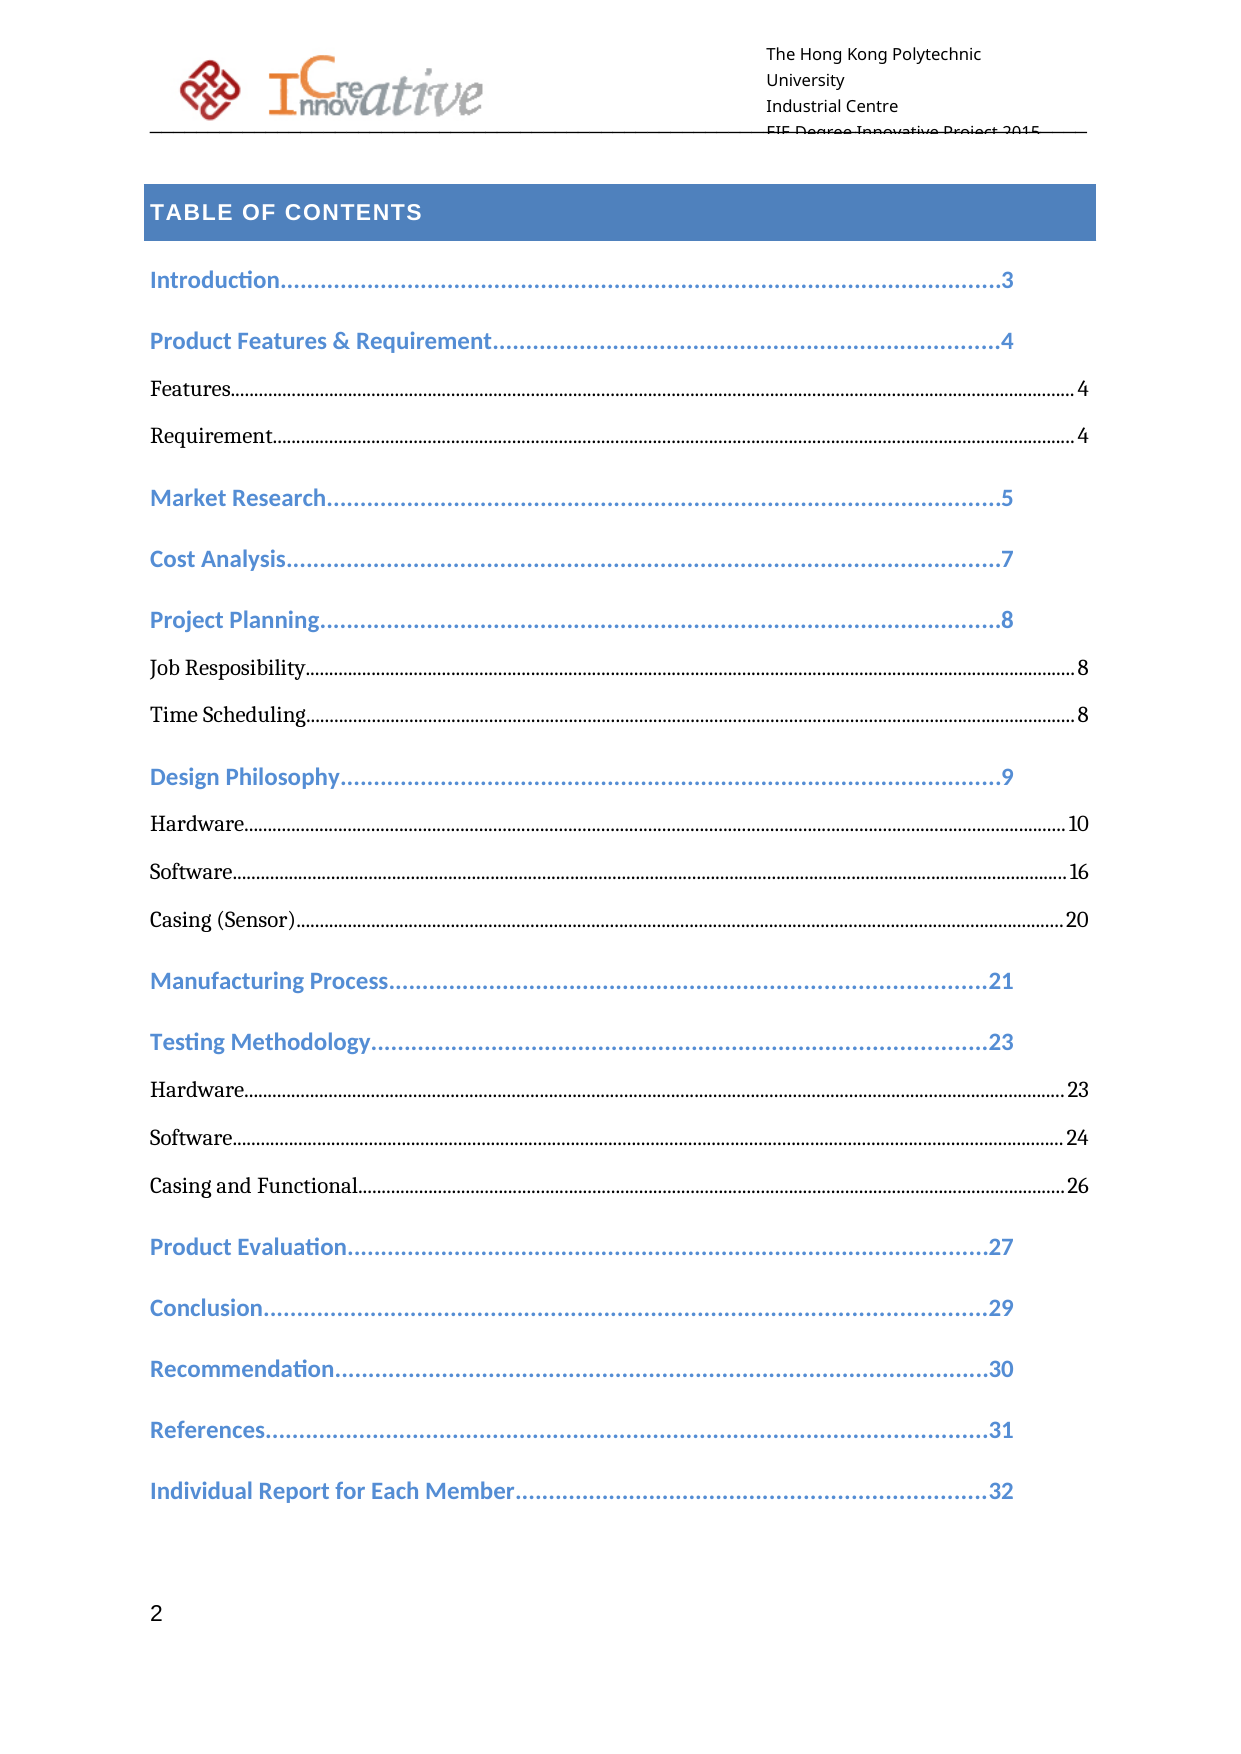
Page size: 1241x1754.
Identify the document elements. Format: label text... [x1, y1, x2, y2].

text Features 4 [150, 367, 1090, 411]
text Conclusion 29 [150, 1286, 1090, 1329]
text Manufacturing Process 21 [150, 959, 1090, 1003]
text Requirement 4 [150, 414, 1090, 458]
text Casing and Functional 26 [150, 1164, 1090, 1208]
text Hardware 10 [150, 802, 1090, 846]
text Market Research 5 [150, 475, 1090, 519]
text Time Scheduling 8 [150, 693, 1090, 737]
text Job Resposibility 8 [150, 646, 1090, 689]
picture [149, 38, 525, 152]
text Software 16 [150, 850, 1090, 894]
text Recommendation 30 [150, 1347, 1090, 1391]
text Project Planning 8 [150, 597, 1090, 641]
text Testing Methodology 23 [150, 1020, 1090, 1064]
text Cost Analysis 7 [150, 536, 1090, 580]
text Product Evaluation 27 [150, 1224, 1090, 1268]
text Hardware 23 [150, 1068, 1090, 1112]
text Software 24 [150, 1116, 1090, 1160]
subtitle Table of Contents [150, 190, 1090, 234]
text Design Philosophy 9 [150, 754, 1090, 798]
text Product Features & Requirement 4 [150, 318, 1090, 362]
text References 31 [150, 1408, 1090, 1452]
text Introduction 3 [150, 257, 1090, 301]
text Casing (Sensor) 20 [150, 898, 1090, 942]
text Individual Report for Each Member 32 [150, 1469, 1090, 1513]
